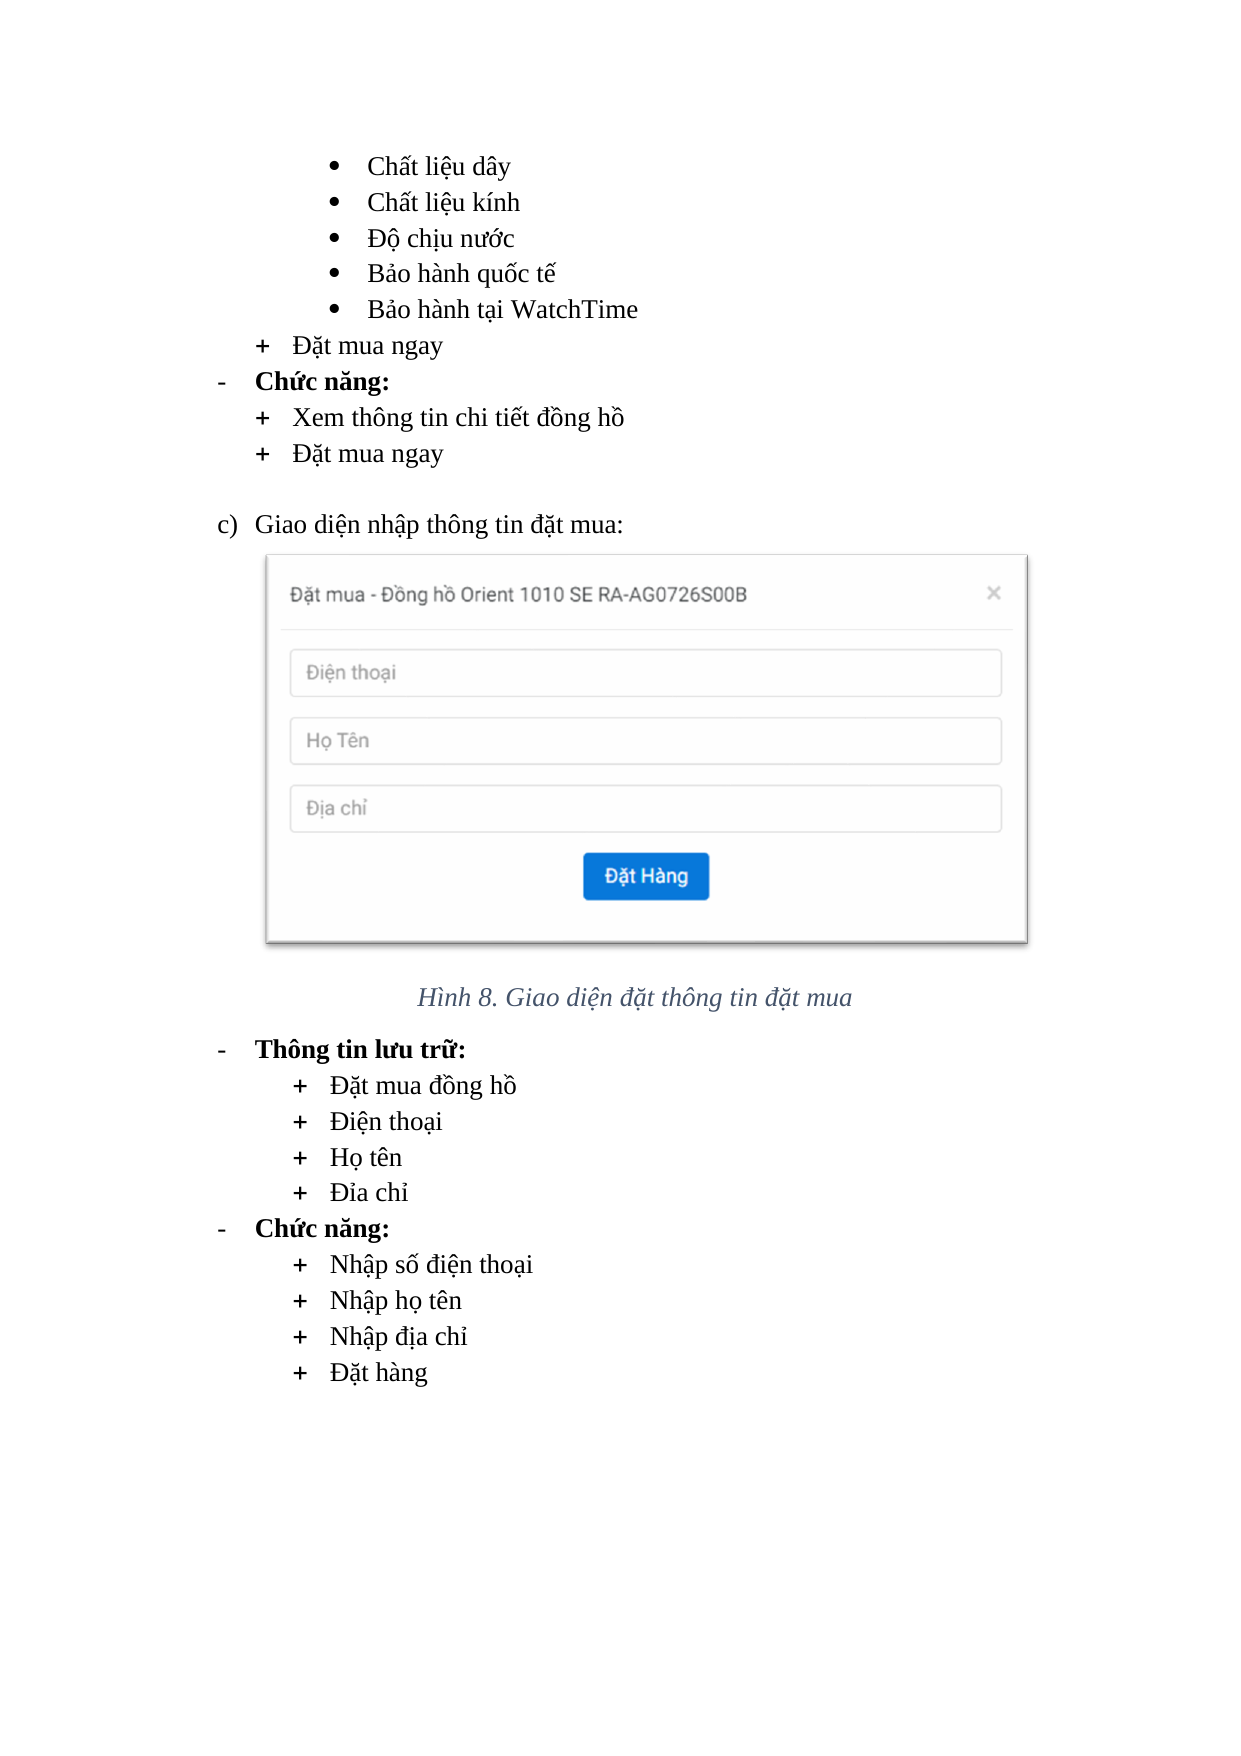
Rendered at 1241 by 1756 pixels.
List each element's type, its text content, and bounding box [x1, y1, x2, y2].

list Đặt mua đồng hồ [292, 1069, 1065, 1100]
list Nhập địa chỉ [292, 1320, 1065, 1351]
picture [256, 548, 1037, 956]
list Nhập họ tên [292, 1284, 1065, 1315]
list Độ chịu nước [329, 222, 1065, 253]
list Đặt mua ngay [254, 437, 1065, 468]
subtitle Chức năng: [217, 365, 1065, 396]
list Nhập số điện thoại [292, 1248, 1065, 1279]
text Hình 8. Giao diện đặt thông tin đặt mua [417, 981, 1065, 1013]
list Chất liệu dây [329, 150, 1065, 181]
list Đặt mua ngay [254, 329, 1065, 360]
subtitle Thông tin lưu trữ: [217, 1033, 1065, 1064]
list Đặt hàng [292, 1356, 1065, 1387]
list Chất liệu kính [329, 186, 1065, 217]
list Điện thoại [292, 1105, 1065, 1136]
list Xem thông tin chi tiết đồng hồ [254, 401, 1065, 432]
list Giao diện nhập thông tin đặt mua: [217, 508, 1065, 539]
list Bảo hành tại WatchTime [329, 293, 1065, 324]
list Họ tên [292, 1141, 1065, 1172]
subtitle Chức năng: [217, 1212, 1065, 1243]
list Đỉa chỉ [292, 1176, 1065, 1208]
list Bảo hành quốc tế [329, 257, 1065, 289]
